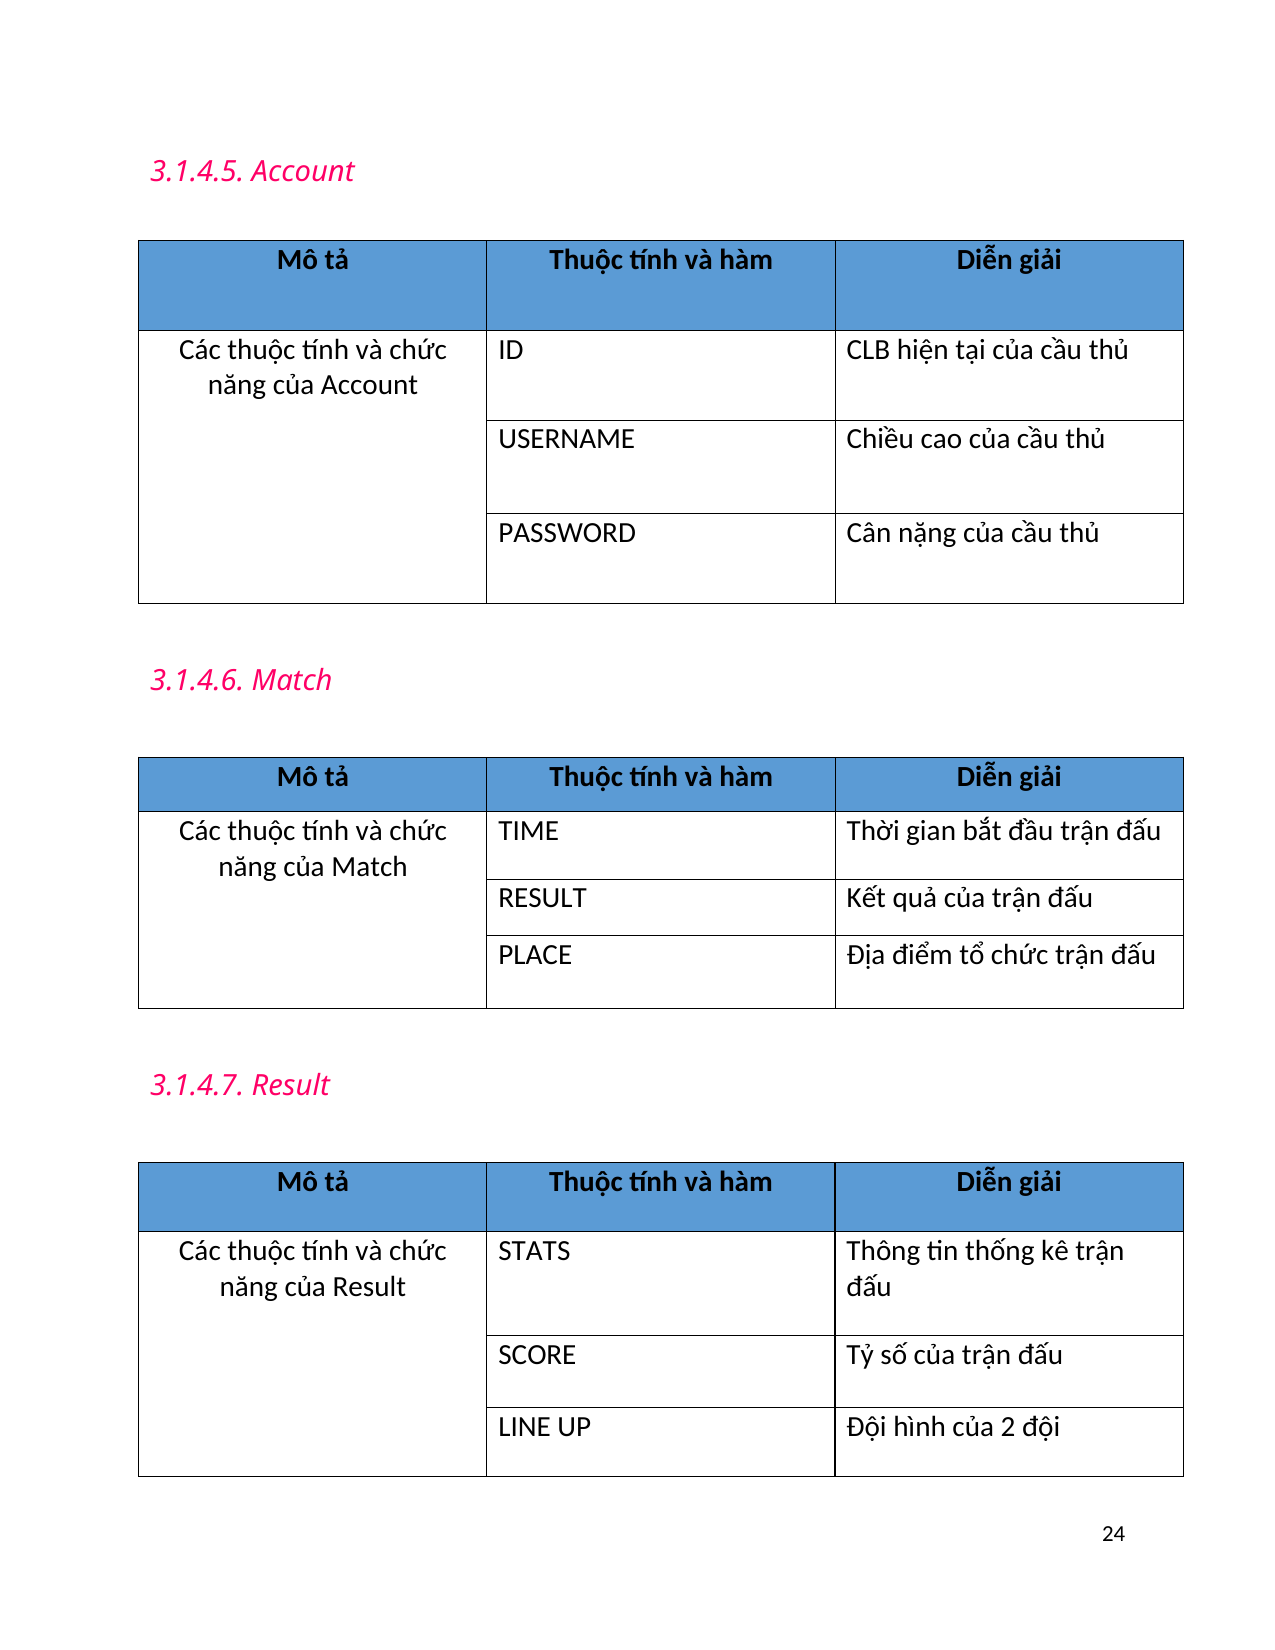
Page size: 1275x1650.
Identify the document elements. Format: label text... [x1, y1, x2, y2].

table_cell CLB hiện tại của cầu thủ [836, 331, 1183, 419]
table_header Diễn giải [836, 241, 1183, 330]
table_cell LINE UP [487, 1408, 834, 1476]
table_cell RESULT [487, 880, 835, 935]
table_cell USERNAME [487, 421, 835, 513]
table_header Thuộc tính và hàm [487, 758, 835, 811]
table_header Mô tả [139, 758, 486, 811]
table_cell Đội hình của 2 đội [836, 1408, 1183, 1476]
table_cell Địa điểm tổ chức trận đấu [836, 936, 1183, 1008]
table_header Diễn giải [836, 1163, 1183, 1231]
table_cell Chiều cao của cầu thủ [836, 421, 1183, 513]
table_cell Các thuộc tính và chức năng của Account [139, 331, 486, 603]
table_header Thuộc tính và hàm [487, 241, 835, 330]
table_cell Các thuộc tính và chức năng của Match [139, 812, 486, 1008]
table_cell PLACE [487, 936, 835, 1008]
table_cell Kết quả của trận đấu [836, 880, 1183, 935]
table_cell STATS [487, 1232, 834, 1335]
table_header Thuộc tính và hàm [487, 1163, 834, 1231]
table_cell SCORE [487, 1336, 834, 1407]
table_cell Thông tin thống kê trận đấu [836, 1232, 1183, 1335]
table_cell Cân nặng của cầu thủ [836, 514, 1183, 603]
subtitle 3.1.4.7. Result [150, 1064, 1125, 1103]
table_cell TIME [487, 812, 835, 878]
table_cell Tỷ số của trận đấu [836, 1336, 1183, 1407]
subtitle 3.1.4.6. Match [150, 659, 1125, 698]
subtitle 3.1.4.5. Account [150, 150, 1125, 190]
table_cell Thời gian bắt đầu trận đấu [836, 812, 1183, 878]
table_header Mô tả [139, 1163, 486, 1231]
table_cell Các thuộc tính và chức năng của Result [139, 1232, 486, 1476]
table_cell PASSWORD [487, 514, 835, 603]
table_header Diễn giải [836, 758, 1183, 811]
table_cell ID [487, 331, 835, 419]
table_header Mô tả [139, 241, 486, 330]
